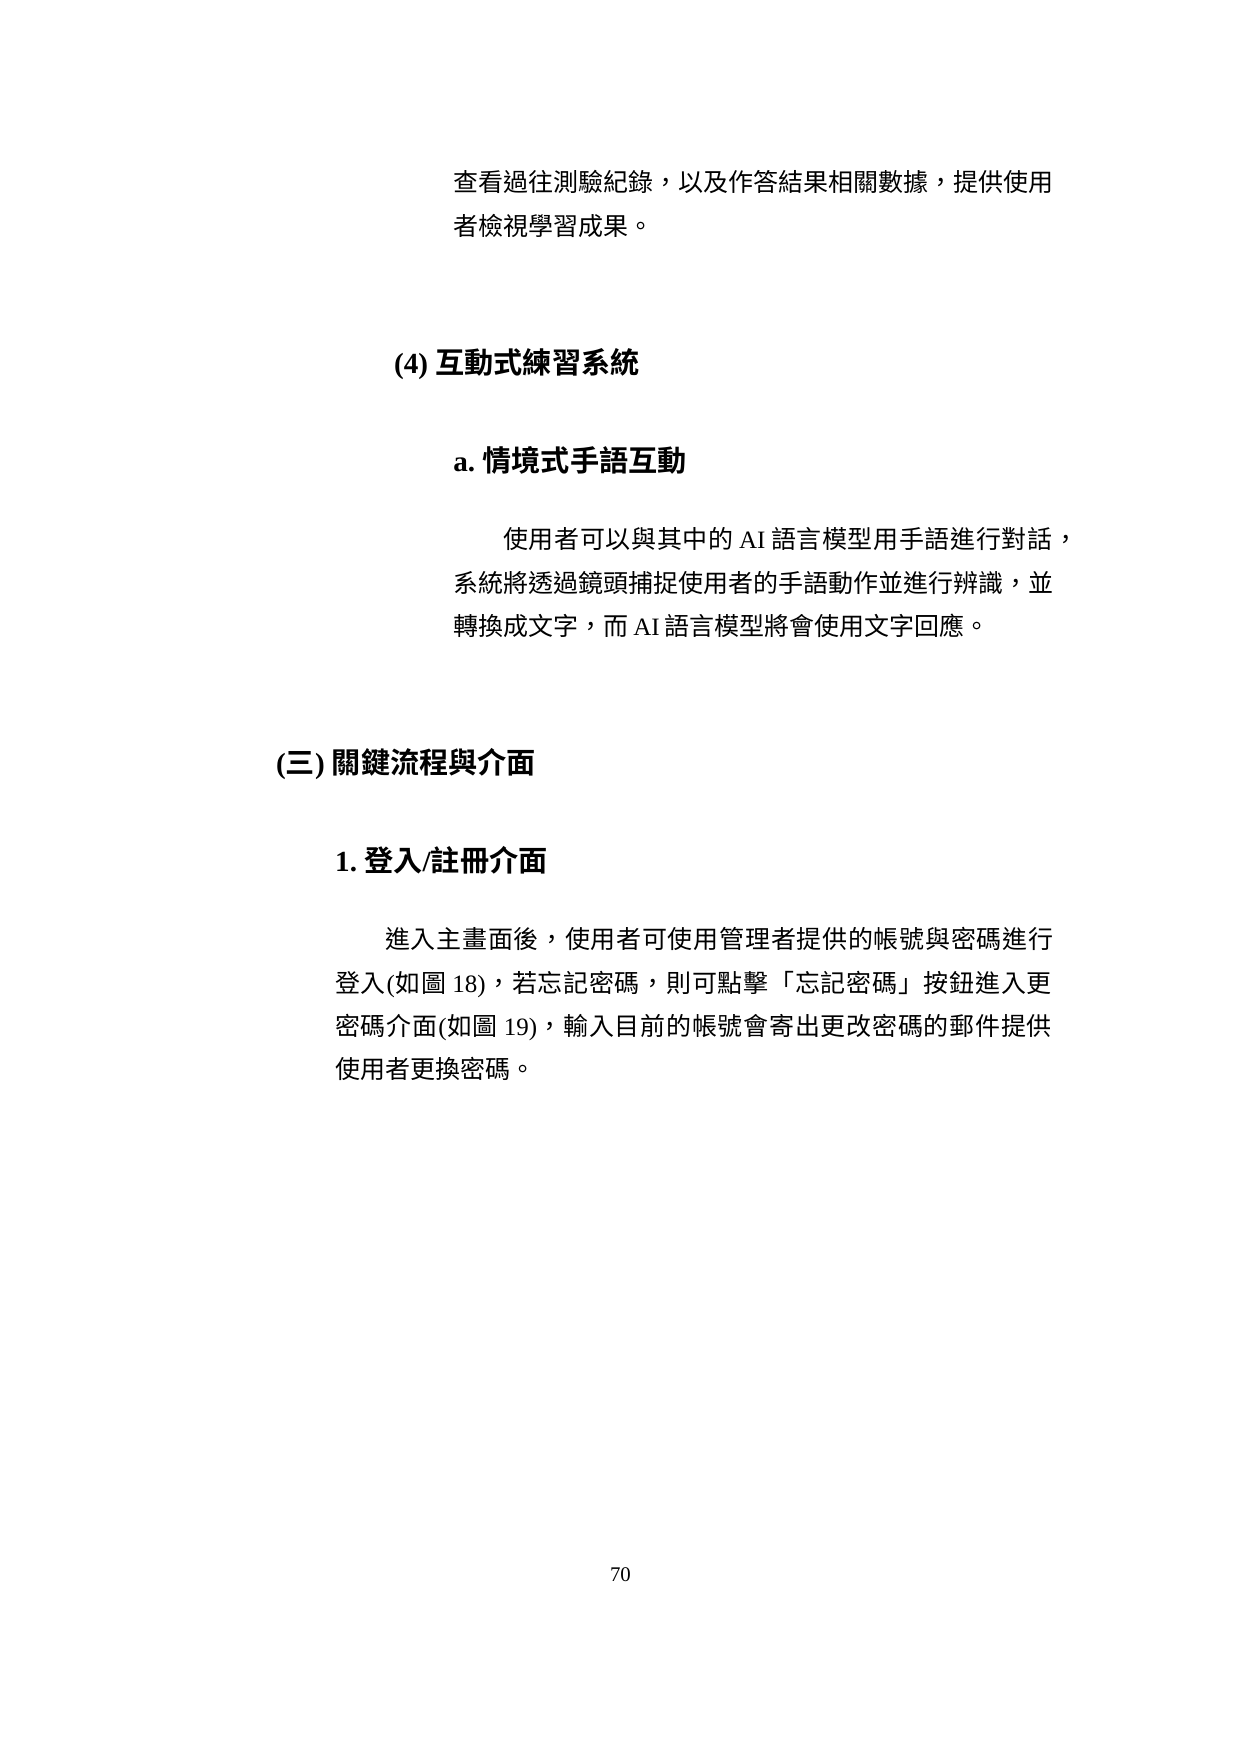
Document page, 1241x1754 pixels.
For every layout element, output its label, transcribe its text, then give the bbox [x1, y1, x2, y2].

text 互動式練習系統 [349, 323, 1053, 398]
text 進入主畫面後，使用者可使用管理者提供的帳號與密碼進行登入(如圖18)，若忘記密碼，則可點擊「忘記密碼」按鈕進入更密碼介面(如圖19)，輸入目前的帳號會寄出更改密碼的郵件提供使用者更換密碼。 [335, 919, 1053, 1086]
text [453, 162, 1053, 243]
text 使用者可以與其中的AI語言模型用手語進行對話，系統將透過鏡頭捕捉使用者的手語動作並進行辨識，並轉換成文字，而AI語言模型將會使用文字回應。 [453, 519, 1053, 643]
text 登入/註冊介面 [335, 821, 1053, 896]
text 情境式手語互動 [409, 421, 1053, 496]
text 關鍵流程與介面 [276, 723, 1053, 798]
